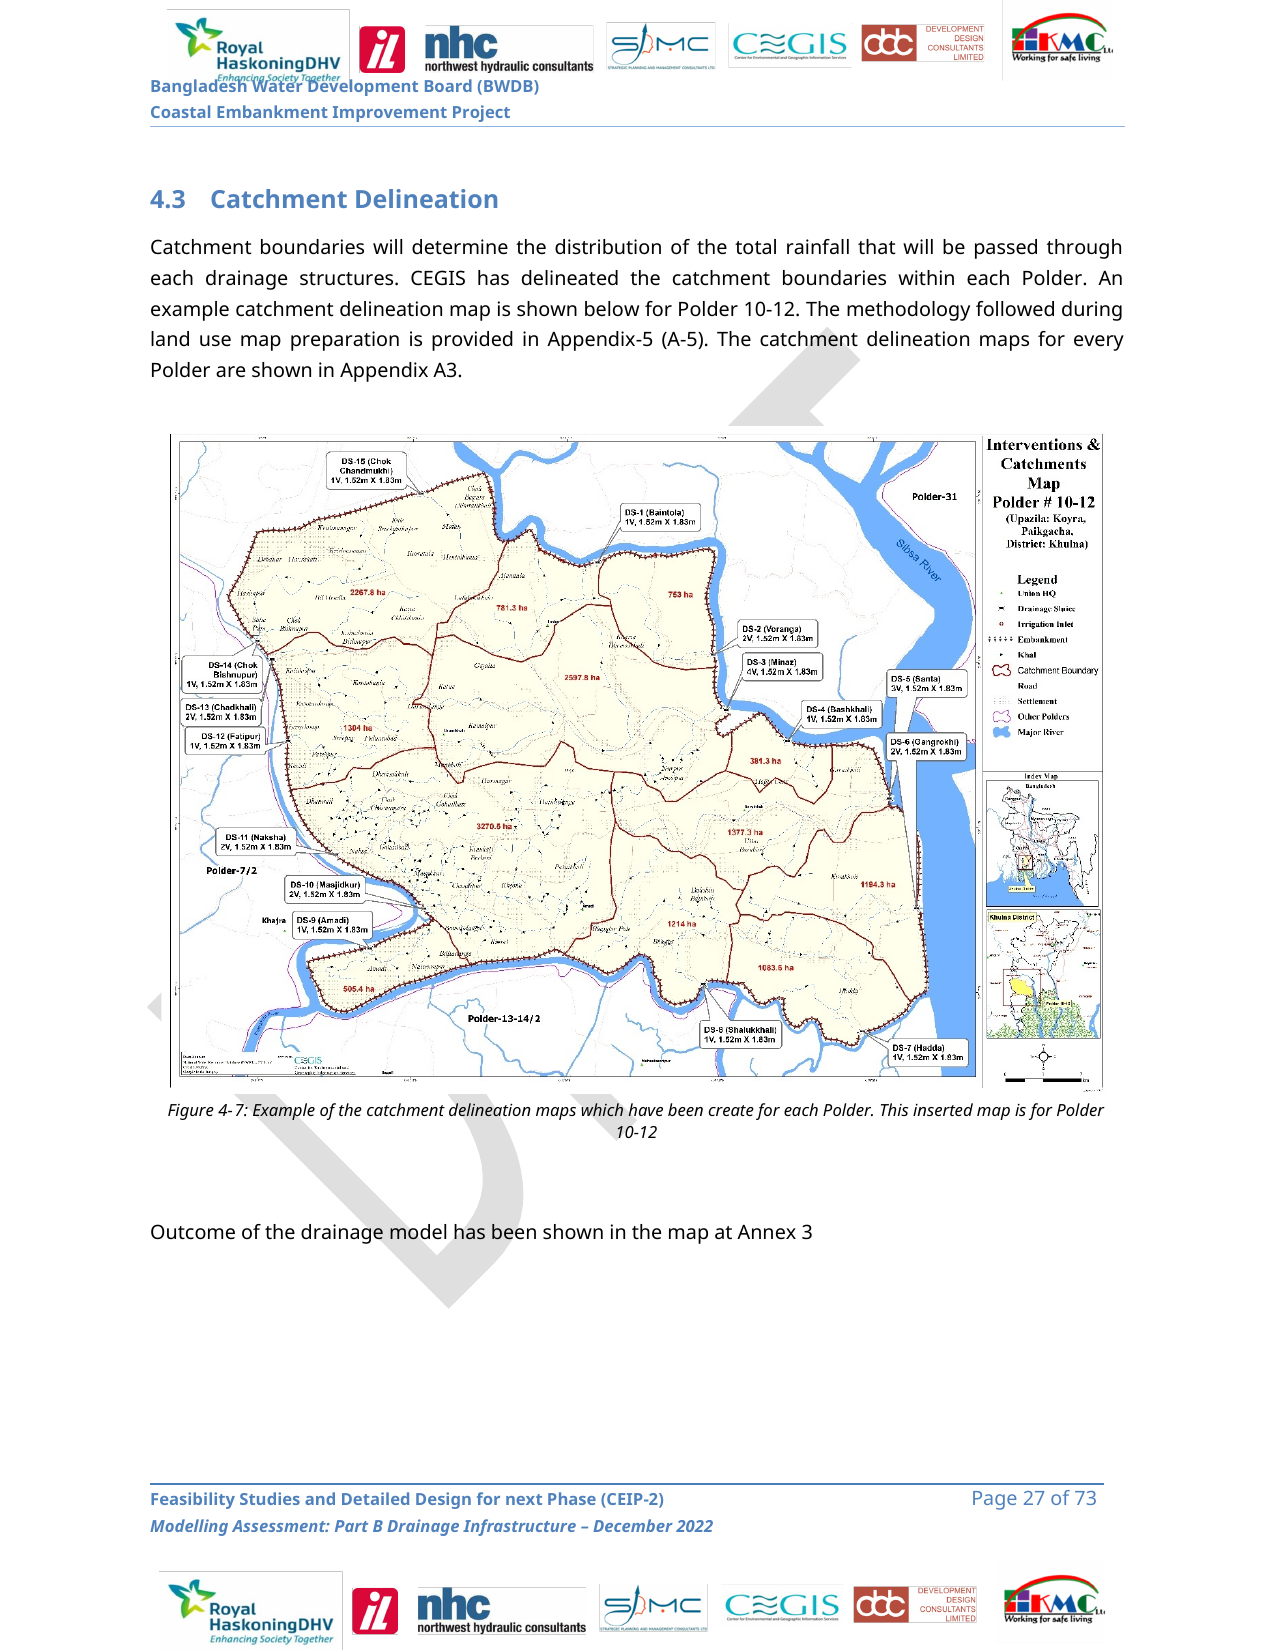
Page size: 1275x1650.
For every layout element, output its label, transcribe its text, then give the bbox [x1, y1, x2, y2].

subtitle Catchment Delineation [150, 181, 1125, 215]
picture [161, 426, 1107, 1094]
text Outcome of the drainage model has been shown in the map at Annex 3 [150, 1218, 1125, 1245]
table_cell Figure 4-4: Example of the catchment delineation maps which have been create for each Polder. This inserted map is for Polder 10-12 [150, 1098, 1124, 1148]
picture [166, 0, 1114, 89]
table_header [150, 427, 1124, 1098]
text Catchment boundaries will determine the distribution of the total rainfall that will be passed through each drainage structures. CEGIS has delineated the catchment boundaries within each Polder. An example catchment delineation map is shown below for Polder 10-12. The methodology followed during land use map preparation is provided in Appendix-5 (A-5). The catchment delineation maps for every Polder are shown in Appendix A3. [150, 233, 1125, 384]
picture [159, 1561, 1106, 1650]
